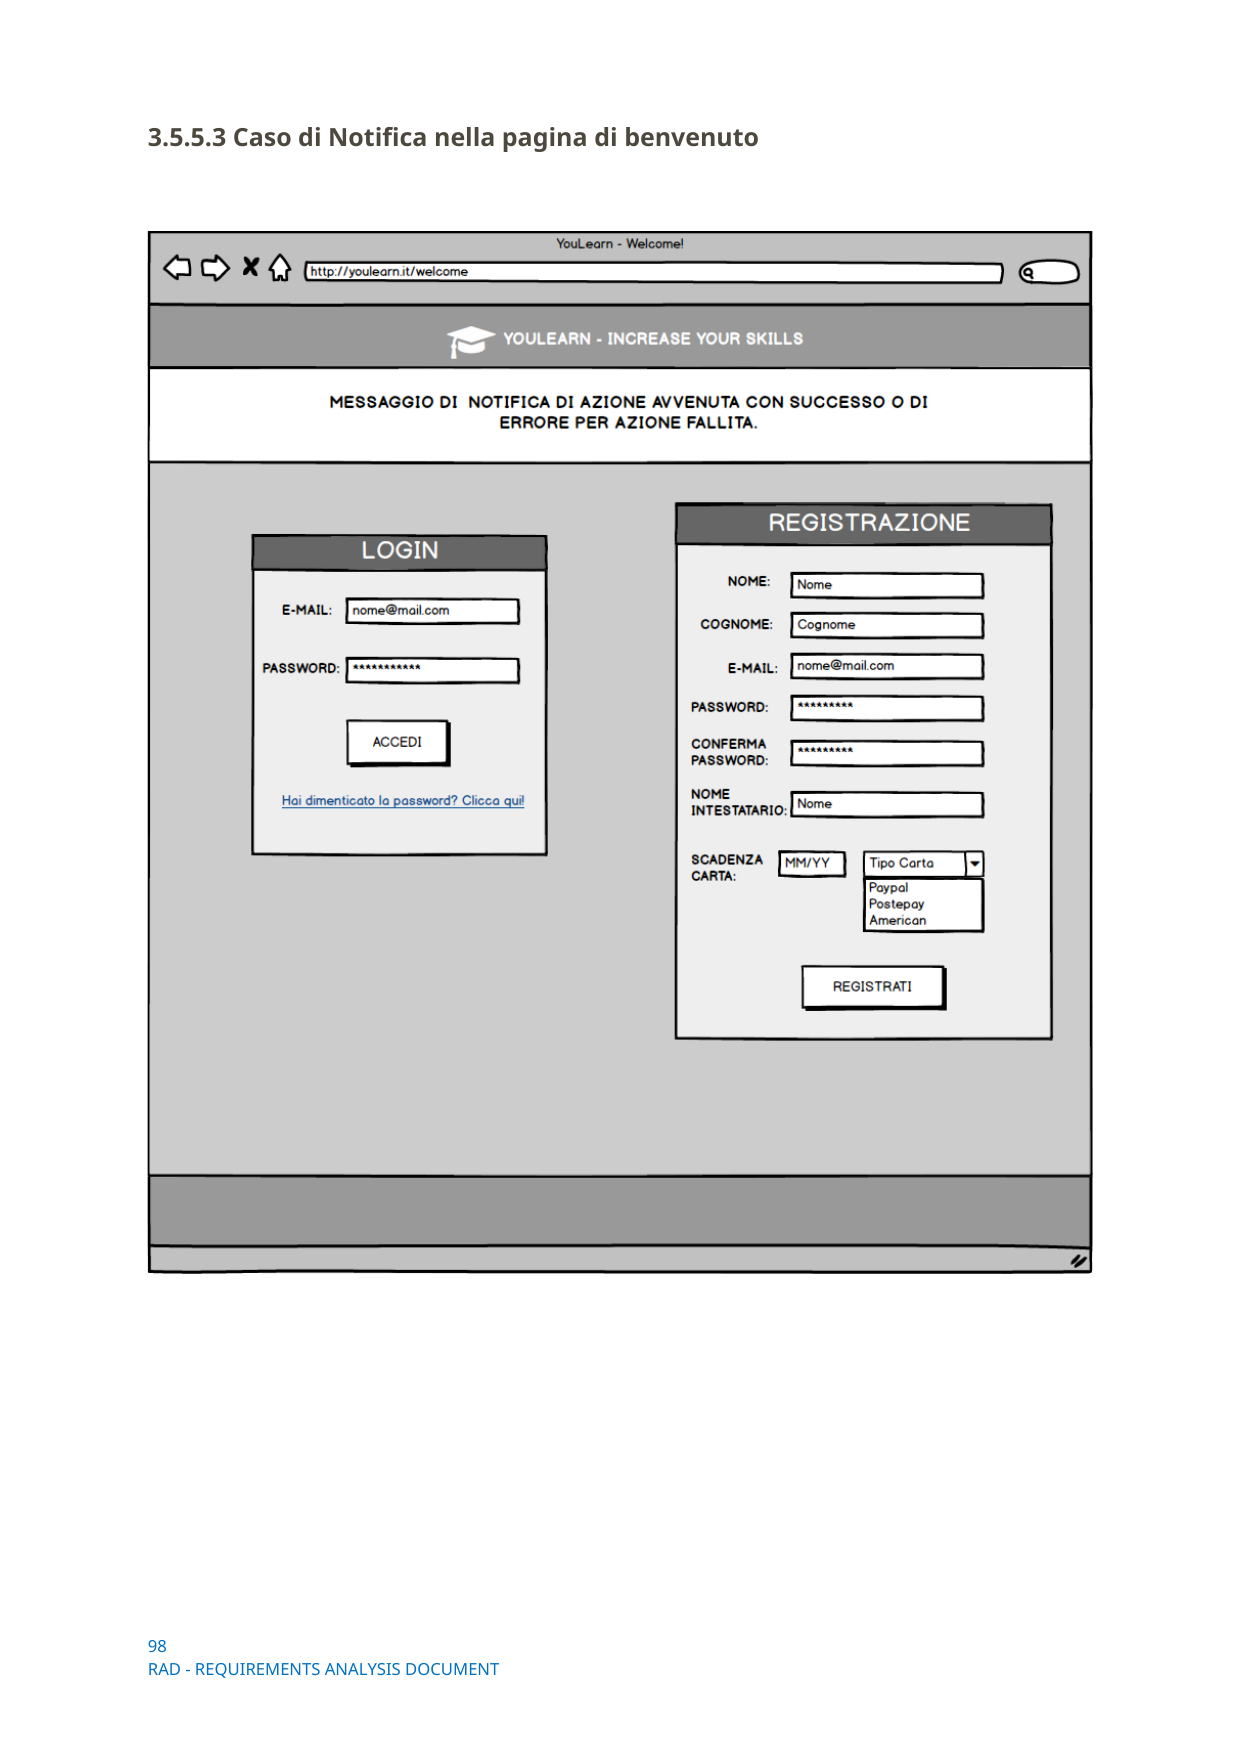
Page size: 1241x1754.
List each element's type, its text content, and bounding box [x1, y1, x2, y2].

picture [147, 231, 1093, 1274]
subtitle 3.5.5.3 Caso di Notifica nella pagina di benvenuto [148, 119, 1092, 154]
